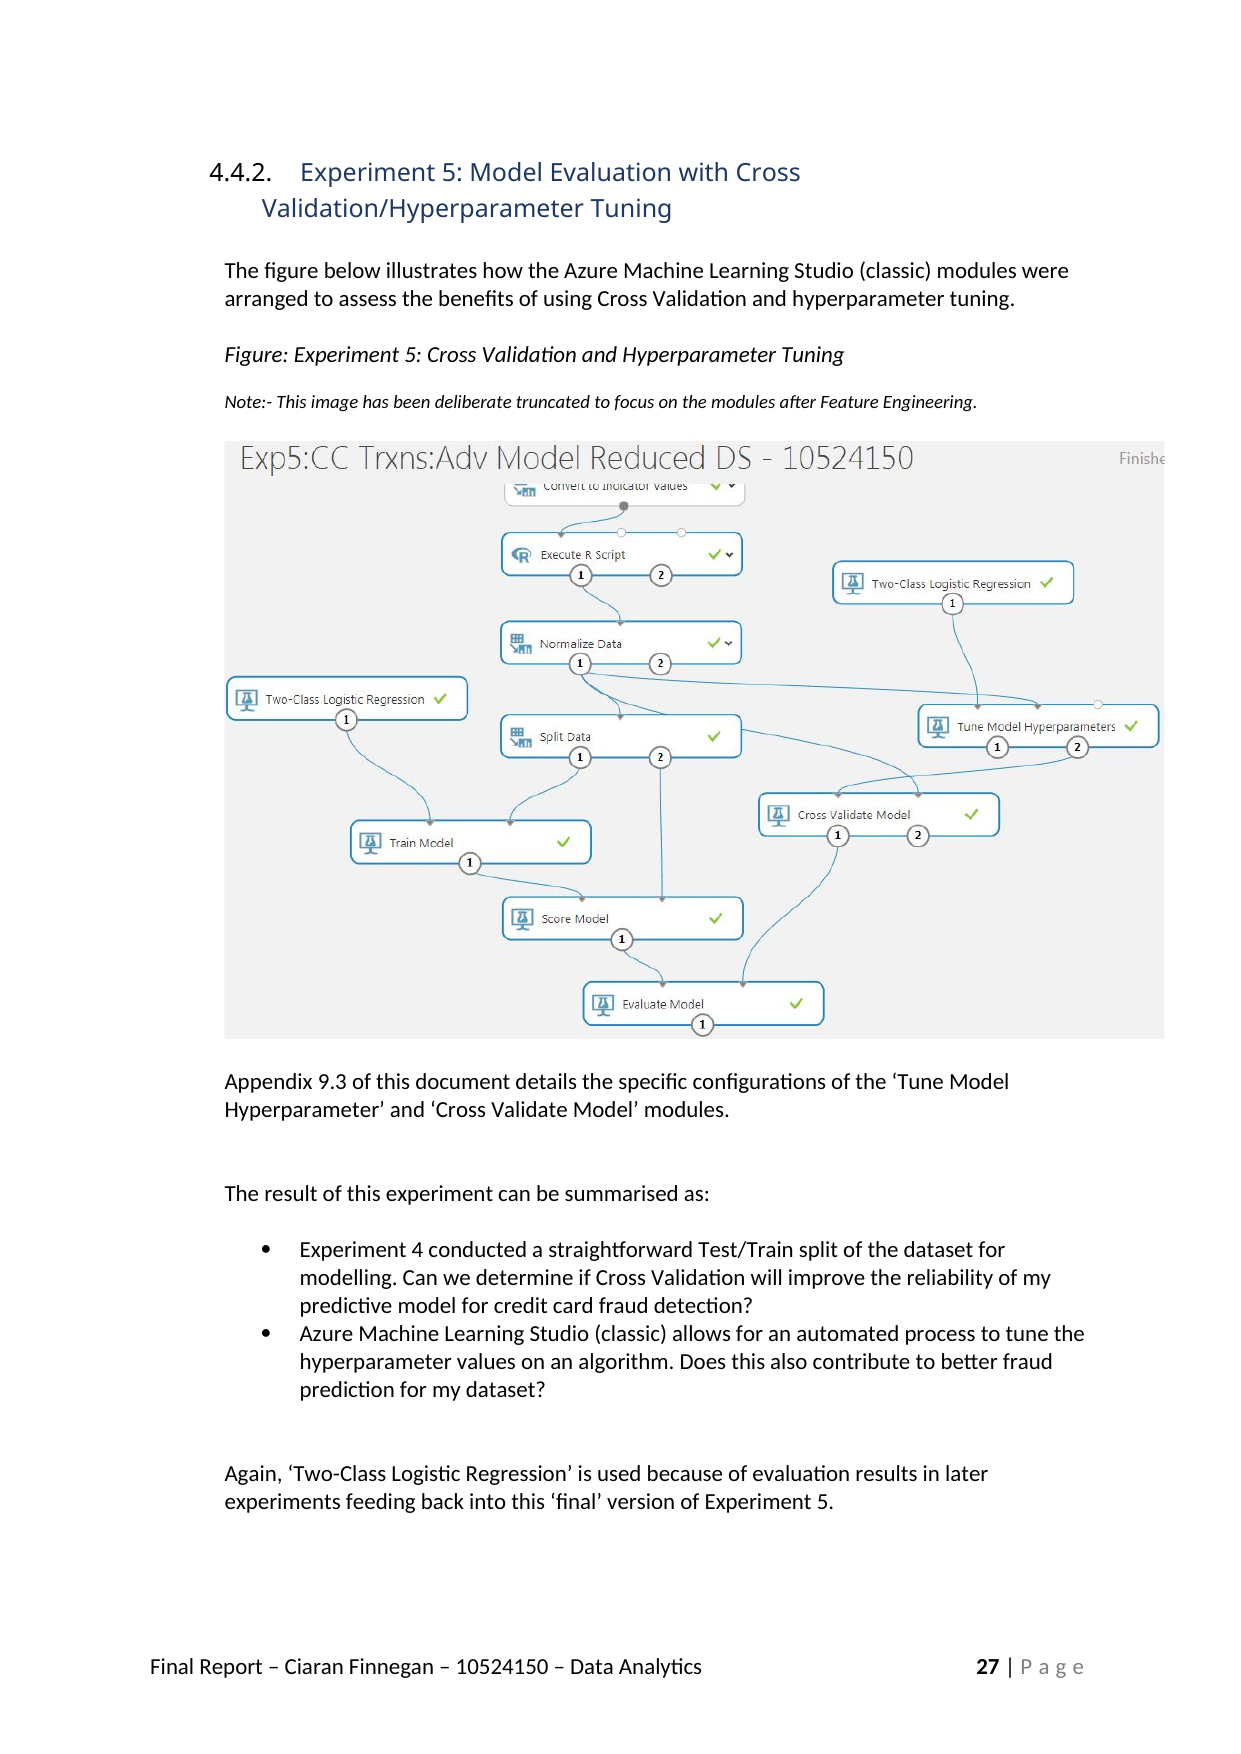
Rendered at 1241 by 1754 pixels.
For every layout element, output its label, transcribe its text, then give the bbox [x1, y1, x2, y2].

text The figure below illustrates how the Azure Machine Learning Studio (classic) modules were arranged to assess the benefits of using Cross Validation and hyperparameter tuning. [224, 256, 1090, 312]
text Appendix 9.3 of this document details the specific configurations of the ‘Tune Model Hyperparameter’ and ‘Cross Validate Model’ modules. [224, 1067, 1090, 1123]
subtitle Experiment 5: Model Evaluation with Cross Validation/Hyperparameter Tuning [209, 154, 1090, 225]
text The result of this experiment can be summarised as: [224, 1179, 1090, 1207]
text Note:- This image has been deliberate truncated to focus on the modules after Feature Engineering. [224, 391, 1090, 414]
list Azure Machine Learning Studio (classic) allows for an automated process to tune the hyperparameter values on an algorithm. Does this also contribute to better fraud prediction for my dataset? [262, 1319, 1090, 1403]
list Experiment 4 conducted a straightforward Test/Train split of the dataset for modelling. Can we determine if Cross Validation will improve the reliability of my predictive model for credit card fraud detection? [262, 1235, 1090, 1319]
picture [224, 441, 1165, 1039]
text Figure: Experiment 5: Cross Validation and Hyperparameter Tuning [224, 340, 1090, 368]
text Again, ‘Two-Class Logistic Regression’ is used because of evaluation results in later experiments feeding back into this ‘final’ version of Experiment 5. [224, 1459, 1090, 1515]
